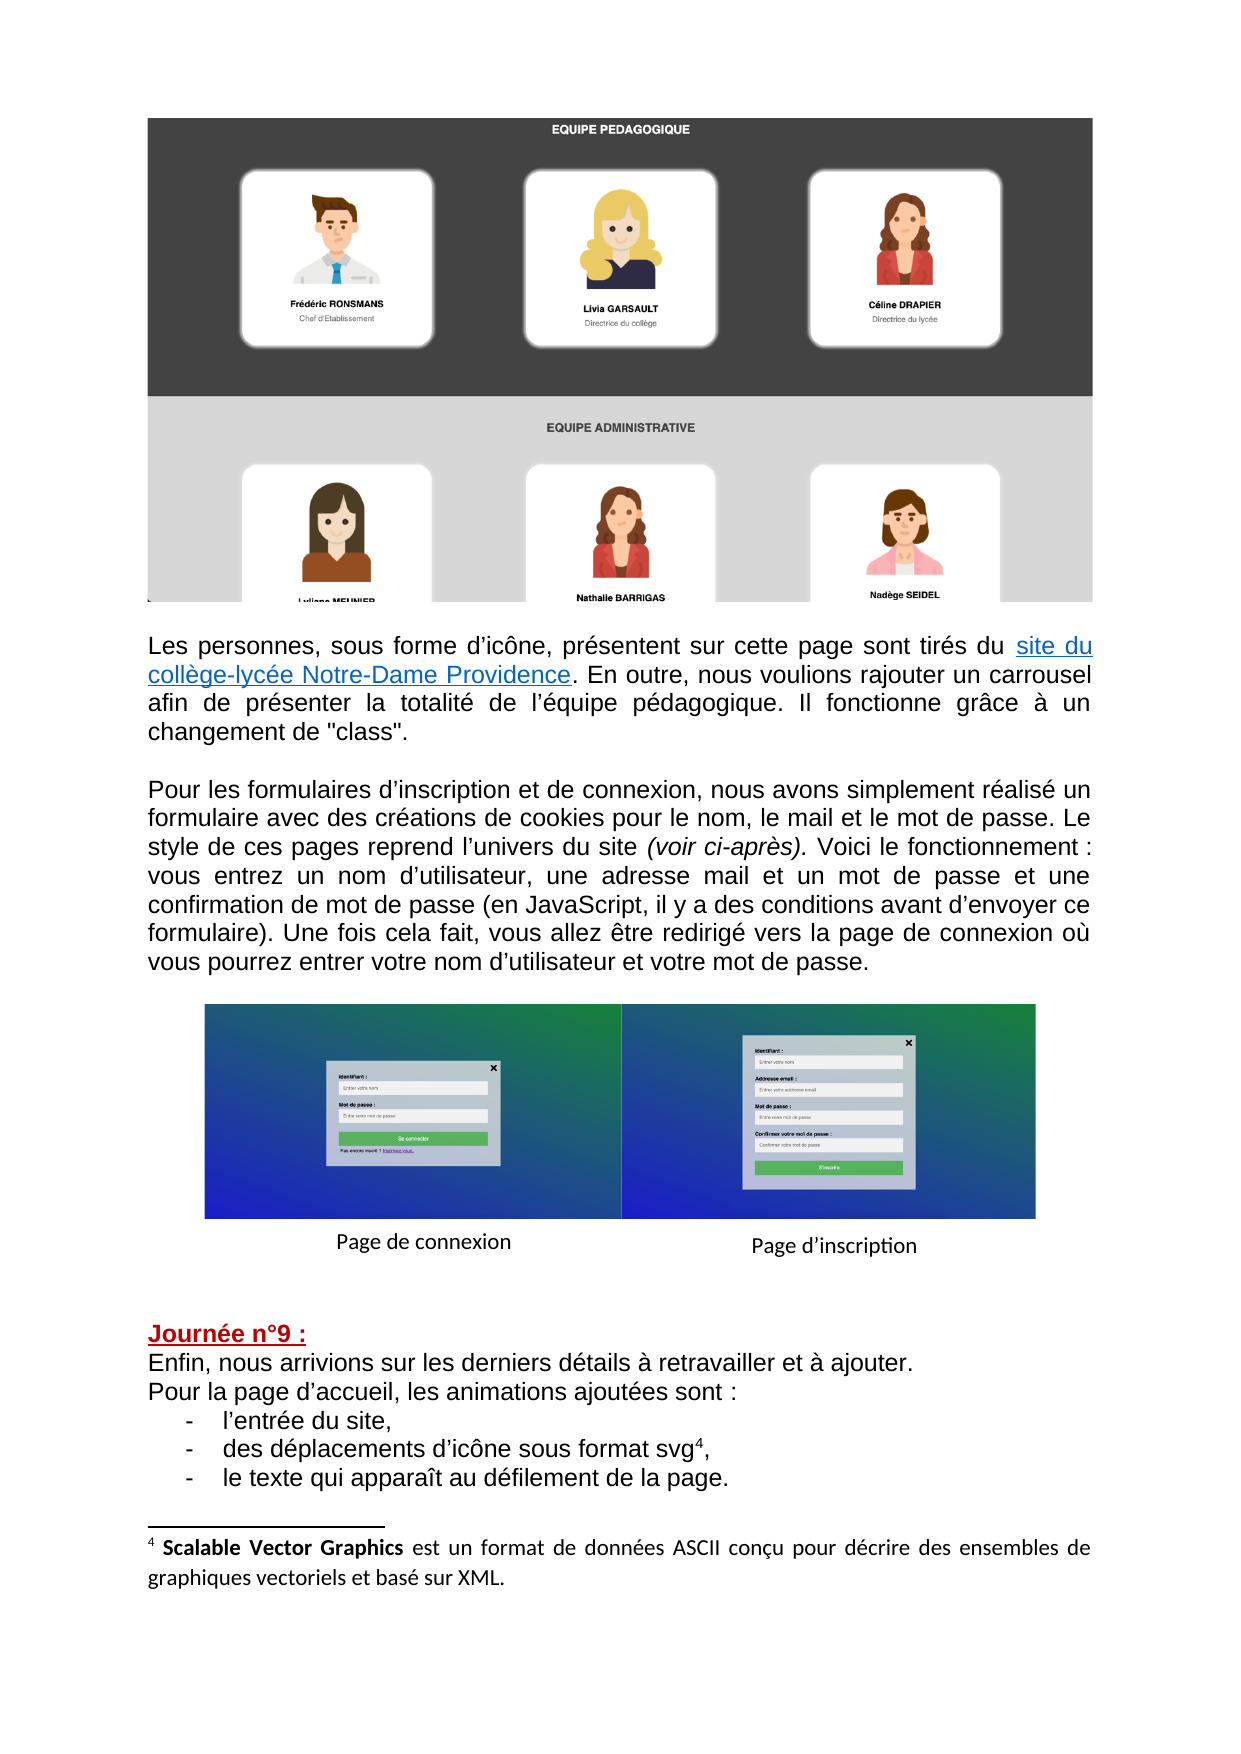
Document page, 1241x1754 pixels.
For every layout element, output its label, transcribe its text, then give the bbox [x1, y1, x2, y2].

picture [147, 118, 1093, 602]
text Enfin, nous arrivions sur les derniers détails à retravailler et à ajouter. [148, 1348, 1092, 1377]
picture [204, 1004, 1036, 1219]
text Journée n°9 : [148, 1319, 1092, 1348]
list l’entrée du site, [185, 1406, 1092, 1434]
list le texte qui apparaît au défilement de la page. [185, 1463, 1092, 1492]
list des déplacements d’icône sous format svg, [185, 1434, 1092, 1463]
text Pour les formulaires d’inscription et de connexion, nous avons simplement réalisé un formulaire avec des créations de cookies pour le nom, le mail et le mot de passe. Le style de ces pages reprend l’univers du site (voir ci-après). Voici le fonctionnement : vous entrez un nom d’utilisateur, une adresse mail et un mot de passe et une confirmation de mot de passe (en JavaScript, il y a des conditions avant d’envoyer ce formulaire). Une fois cela fait, vous allez être redirigé vers la page de connexion où vous pourrez entrer votre nom d’utilisateur et votre mot de passe. [148, 774, 1092, 976]
text Pour la page d’accueil, les animations ajoutées sont : [148, 1377, 1092, 1406]
text Les personnes, sous forme d’icône, présentent sur cette page sont tirés du site du collège-lycée Notre-Dame Providence. En outre, nous voulions rajouter un carrousel afin de présenter la totalité de l’équipe pédagogique. Il fonctionne grâce à un changement de "class". [148, 631, 1092, 746]
